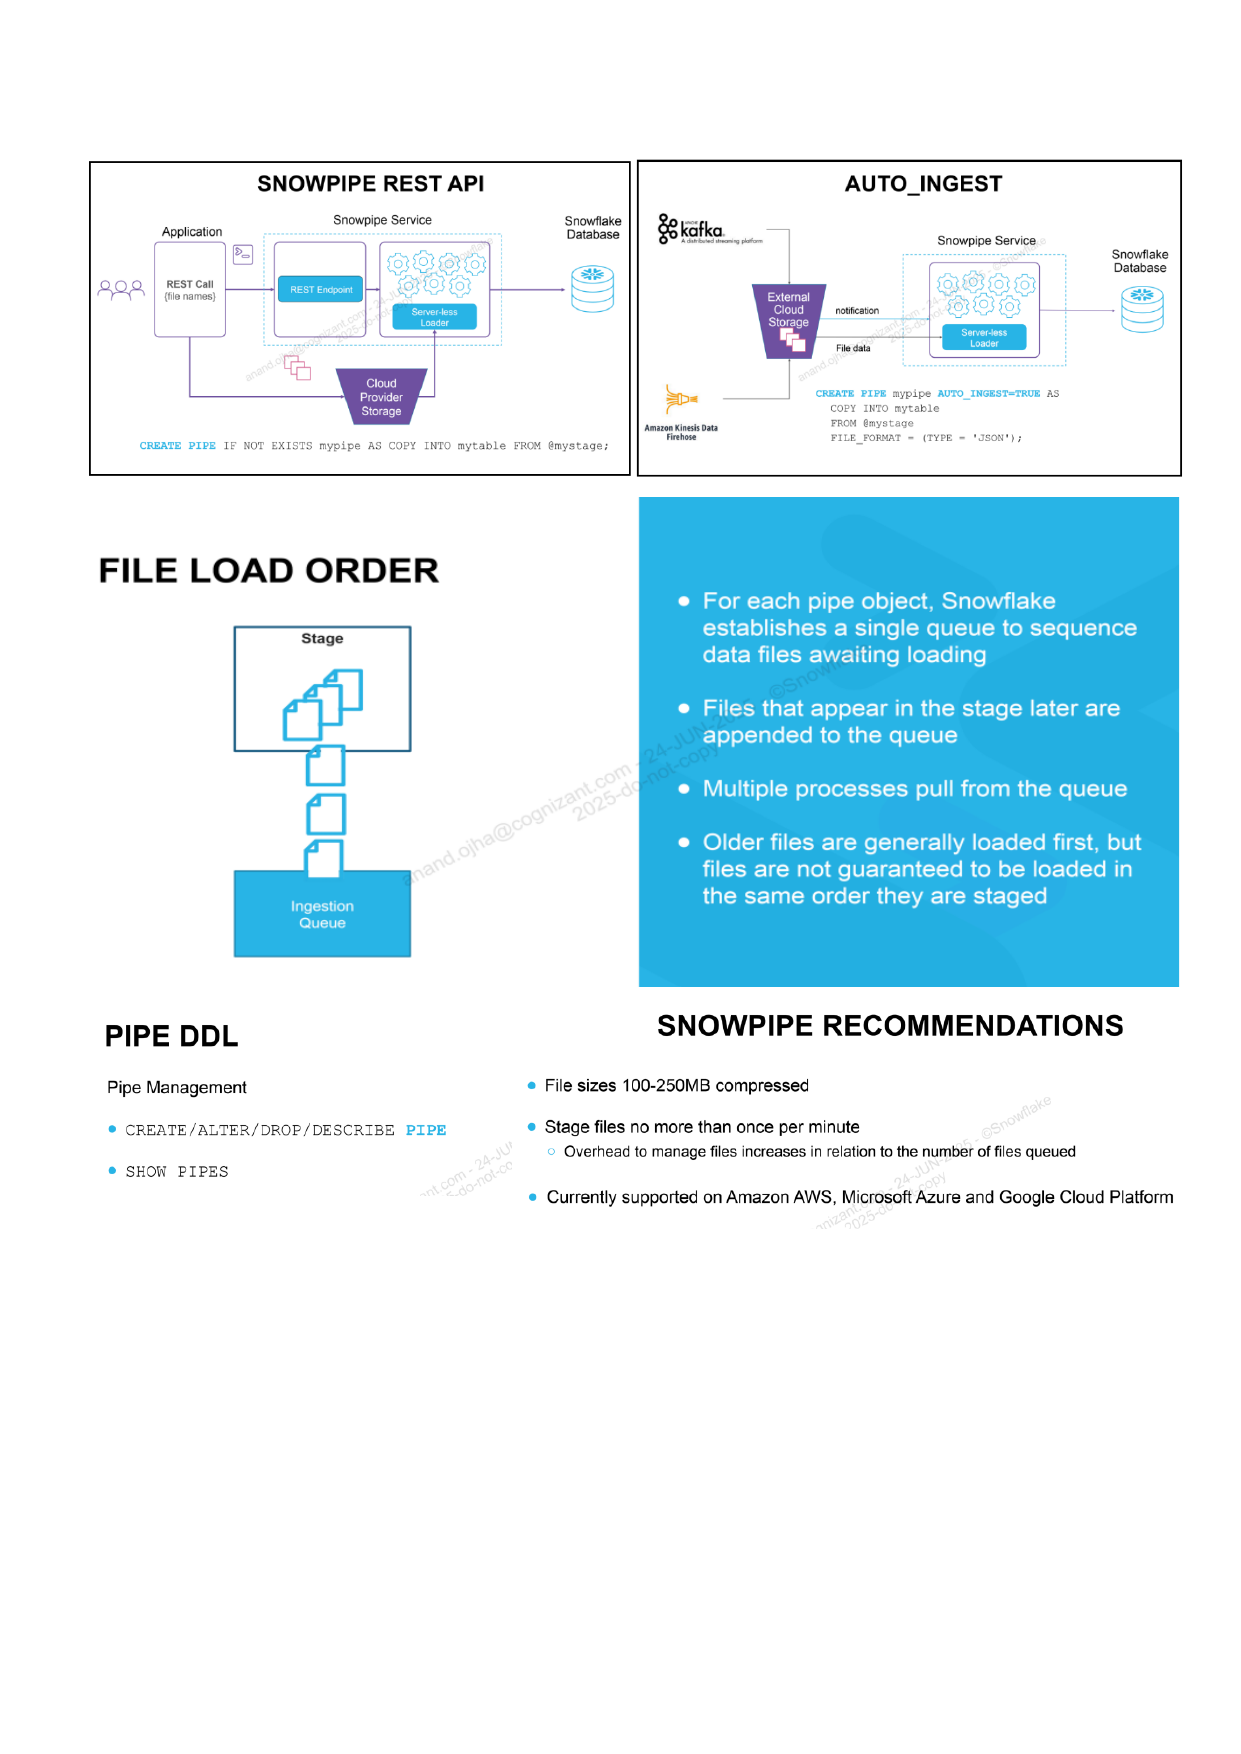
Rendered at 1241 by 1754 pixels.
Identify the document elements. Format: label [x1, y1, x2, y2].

picture [88, 150, 1195, 493]
picture [88, 497, 1180, 987]
picture [88, 991, 1195, 1229]
